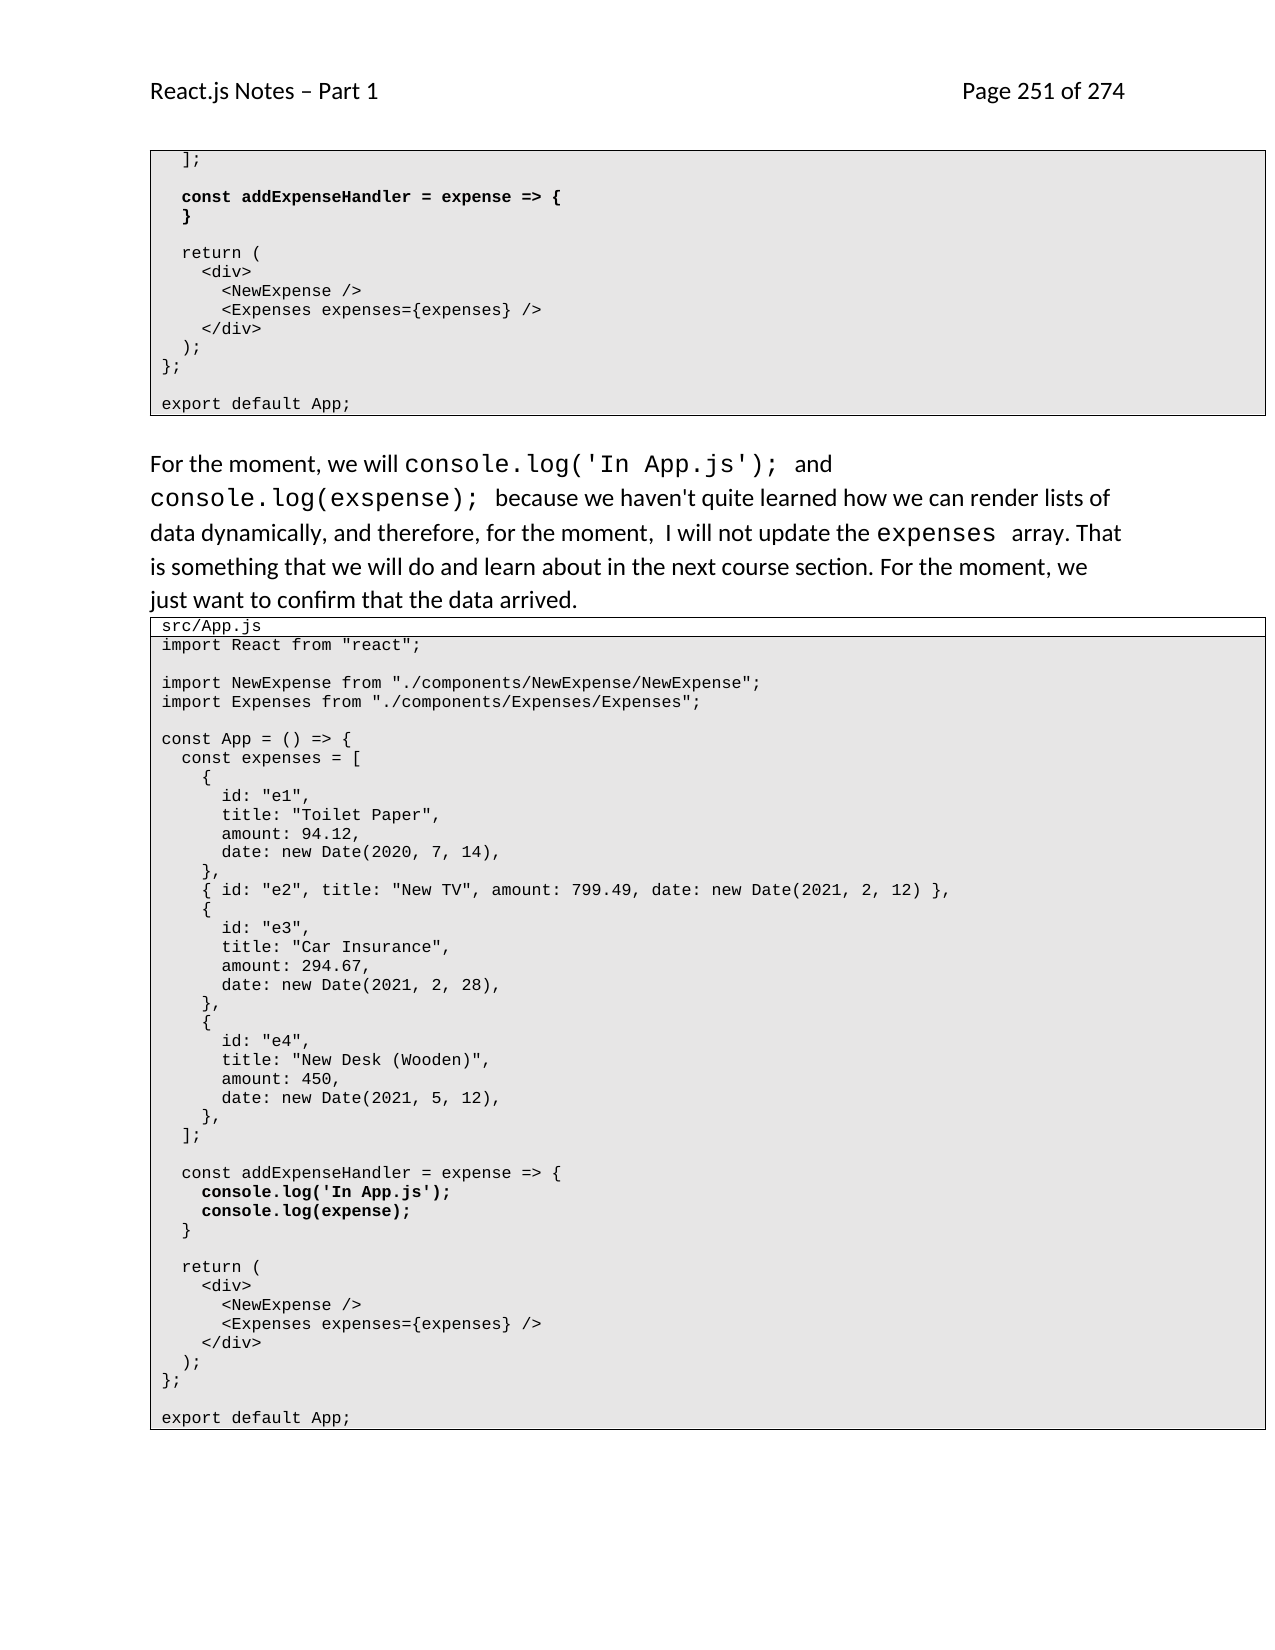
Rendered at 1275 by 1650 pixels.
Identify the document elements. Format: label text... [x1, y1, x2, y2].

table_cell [151, 151, 1265, 414]
text For the moment, we will console.log('In App.js'); and console.log(exspense); because we haven't quite learned how we can render lists of data dynamically, and therefore, for the moment, I will not update the expenses array. That is something that we will do and learn about in the next course section. For the moment, we just want to confirm that the data arrived. [150, 448, 1125, 614]
table_header src/App.js [151, 618, 1265, 636]
